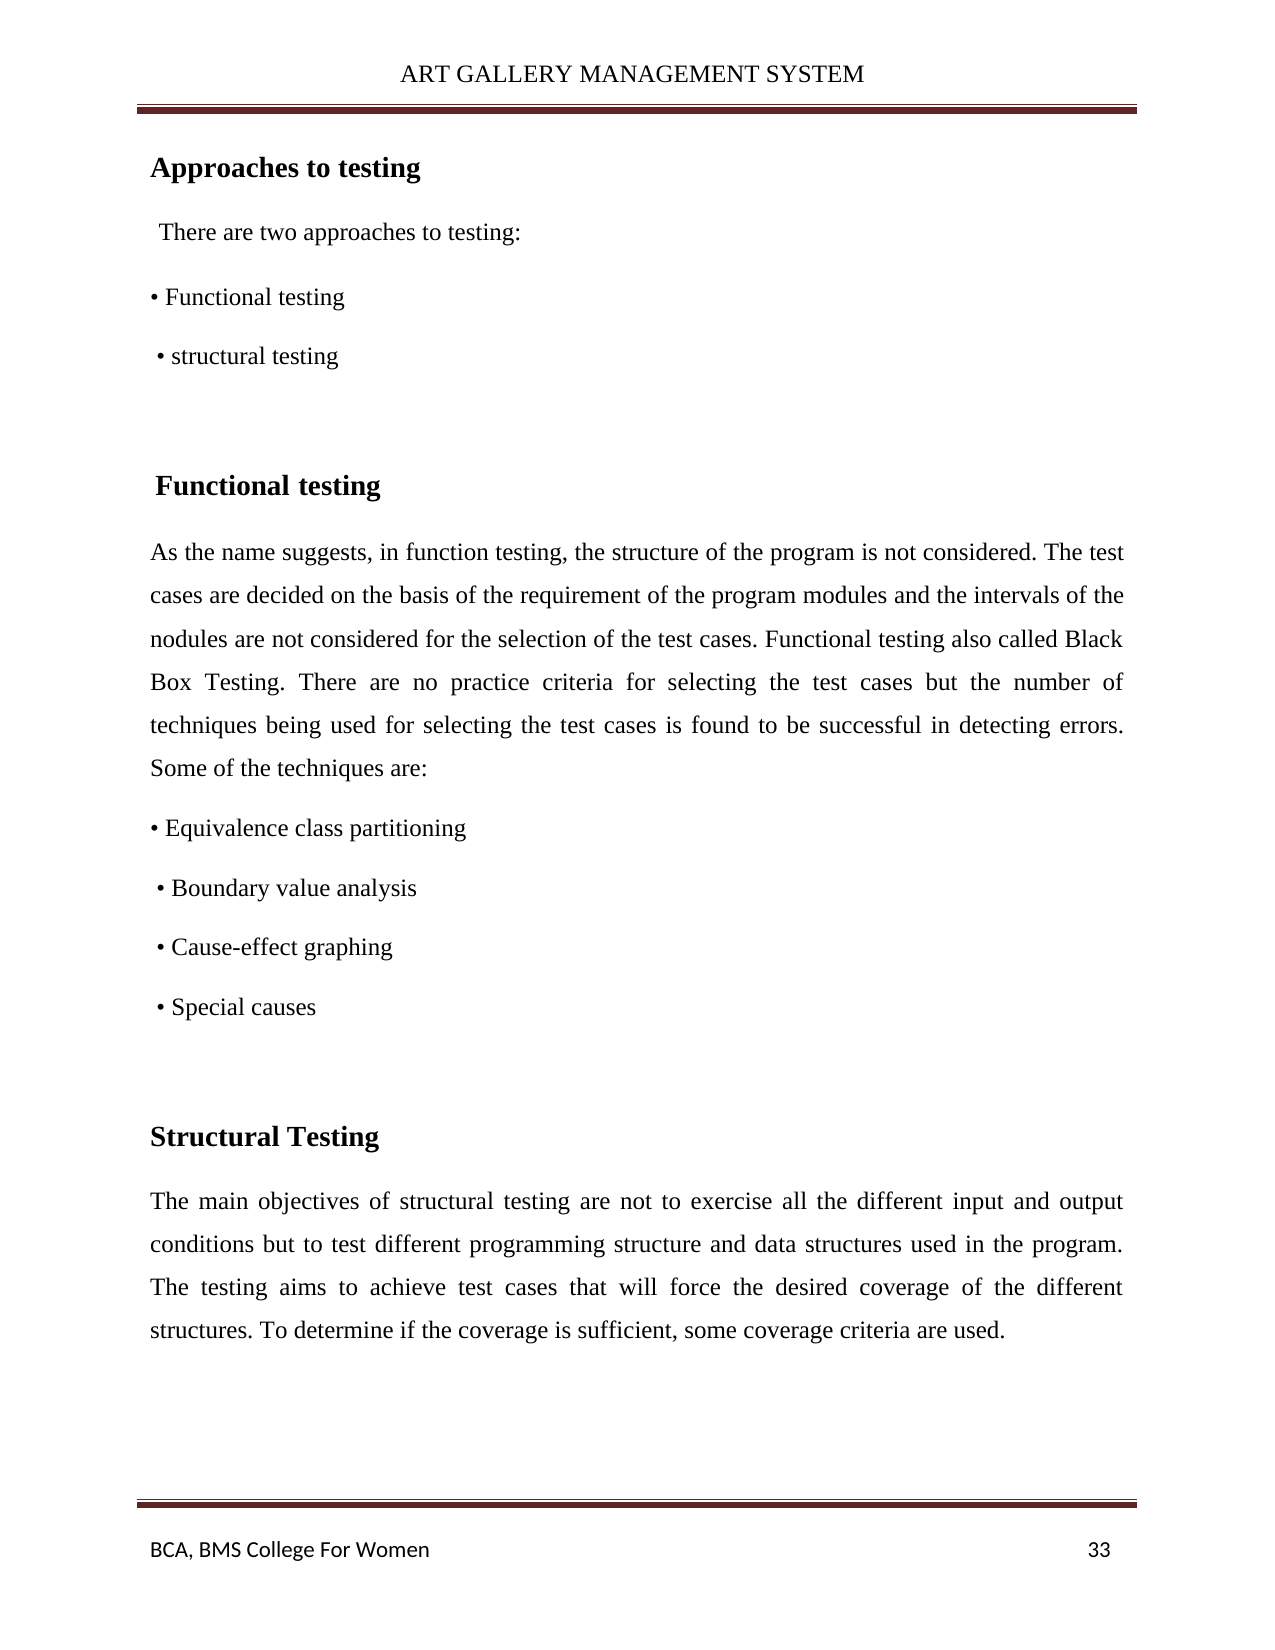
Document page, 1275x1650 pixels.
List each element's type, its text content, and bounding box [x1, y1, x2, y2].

text • Functional testing [150, 282, 1125, 310]
text Functional testing [150, 468, 1125, 502]
text • Equivalence class partitioning [150, 813, 1125, 842]
text • structural testing [150, 341, 1125, 370]
text There are two approaches to testing: [150, 217, 1125, 246]
text • Boundary value analysis [150, 873, 1125, 901]
text As the name suggests, in function testing, the structure of the program is not considered. The test cases are decided on the basis of the requirement of the program modules and the intervals of the nodules are not considered for the selection of the test cases. Functional testing also called Black Box Testing. There are no practice criteria for selecting the test cases but the number of techniques being used for selecting the test cases is found to be successful in detecting errors. Some of the techniques are: [150, 537, 1125, 782]
text The main objectives of structural testing are not to exercise all the different input and output conditions but to test different programming structure and data structures used in the program. The testing aims to achieve test cases that will force the desired coverage of the different structures. To determine if the coverage is sufficient, some coverage criteria are used. [150, 1186, 1125, 1344]
text • Cause-effect graphing [150, 932, 1125, 961]
text Structural Testing [150, 1119, 1125, 1153]
text • Special causes [150, 992, 1125, 1021]
text Approaches to testing [150, 150, 1125, 183]
